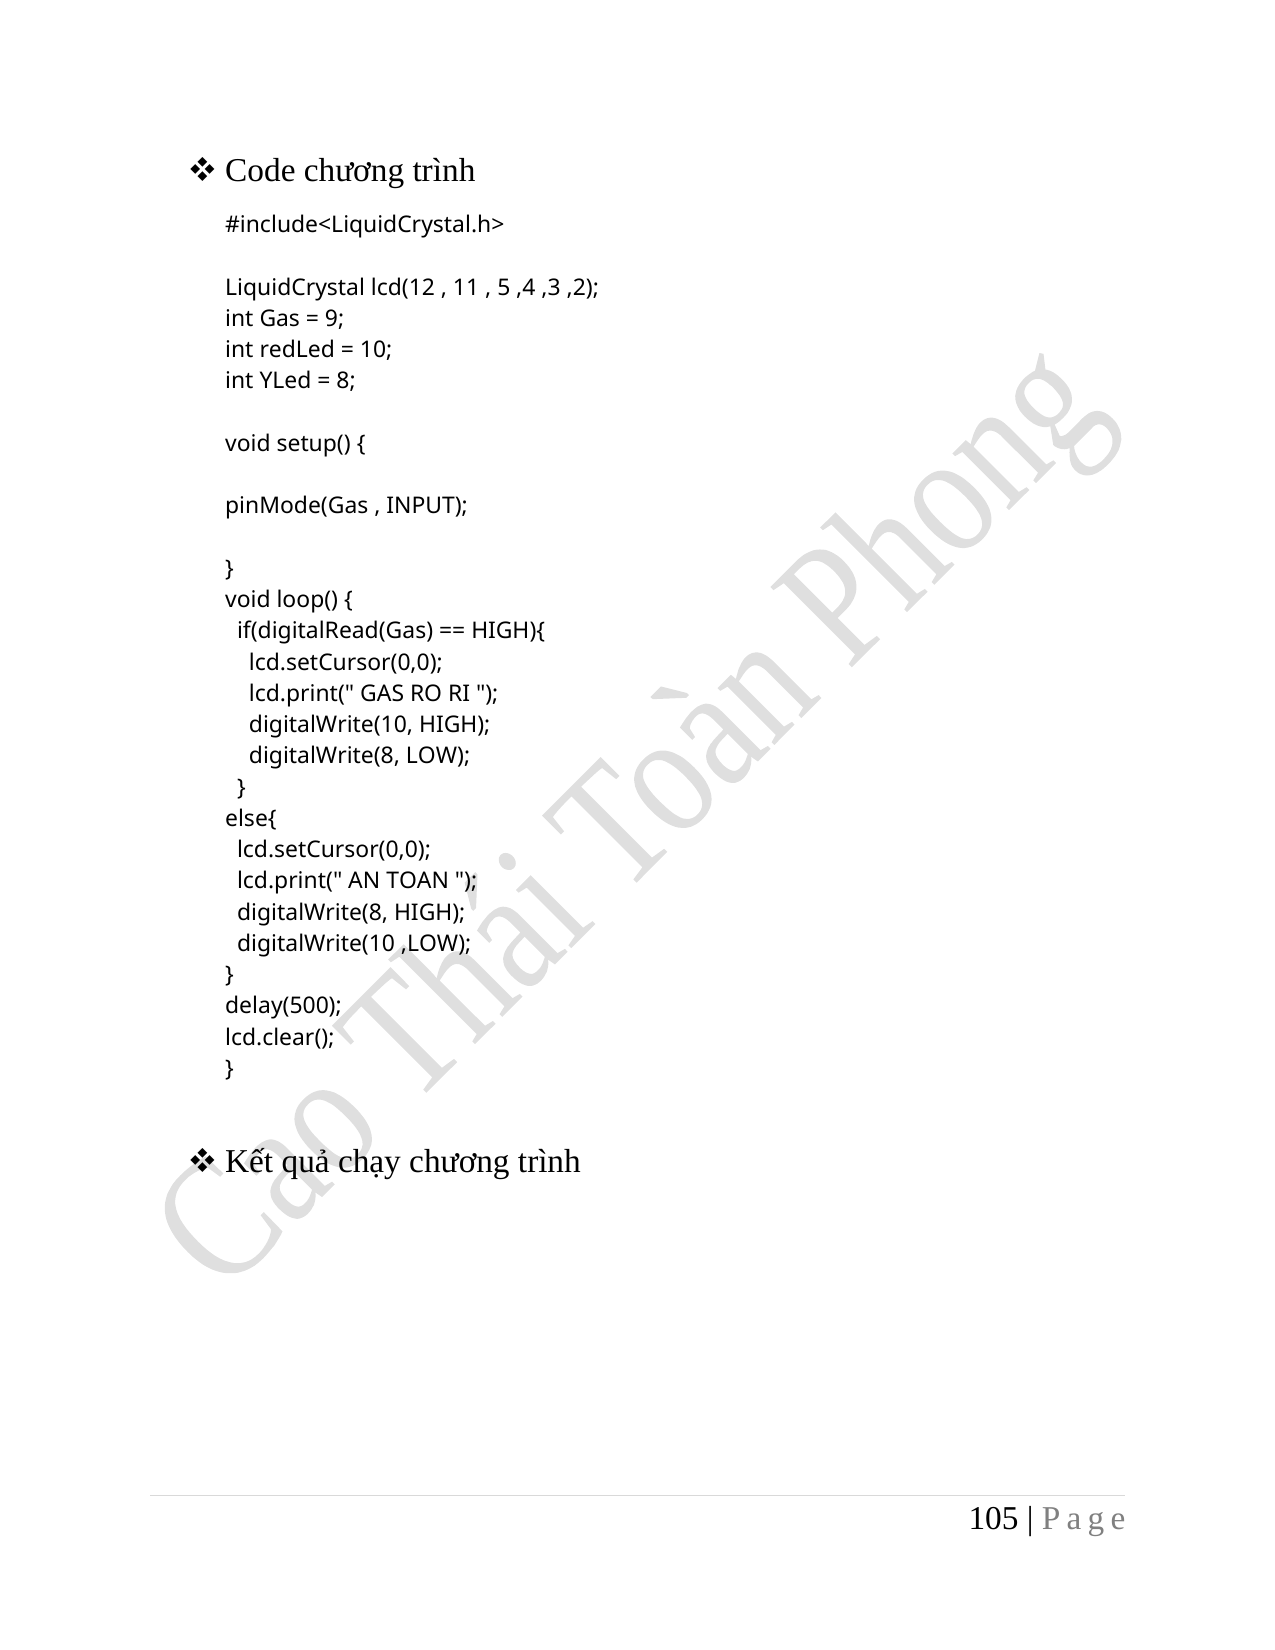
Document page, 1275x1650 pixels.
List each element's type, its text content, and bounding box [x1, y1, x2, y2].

table_header #include<LiquidCrystal.h> LiquidCrystal lcd(12 , 11 , 5 ,4 ,3 ,2); int Gas = 9; int redLed = 10; int YLed = 8; void setup() { pinMode(Gas , INPUT); } void loop() { if(digitalRead(Gas) == HIGH){ lcd.setCursor(0,0); lcd.print(" GAS RO RI "); digitalWrite(10, HIGH); digitalWrite(8, LOW); } else{ lcd.setCursor(0,0); lcd.print(" AN TOAN "); digitalWrite(8, HIGH); digitalWrite(10 ,LOW); } delay(500); lcd.clear(); } [214, 208, 1136, 1083]
subtitle Code chương trình [187, 150, 1125, 188]
subtitle Kết quả chạy chương trình [187, 1141, 1125, 1179]
